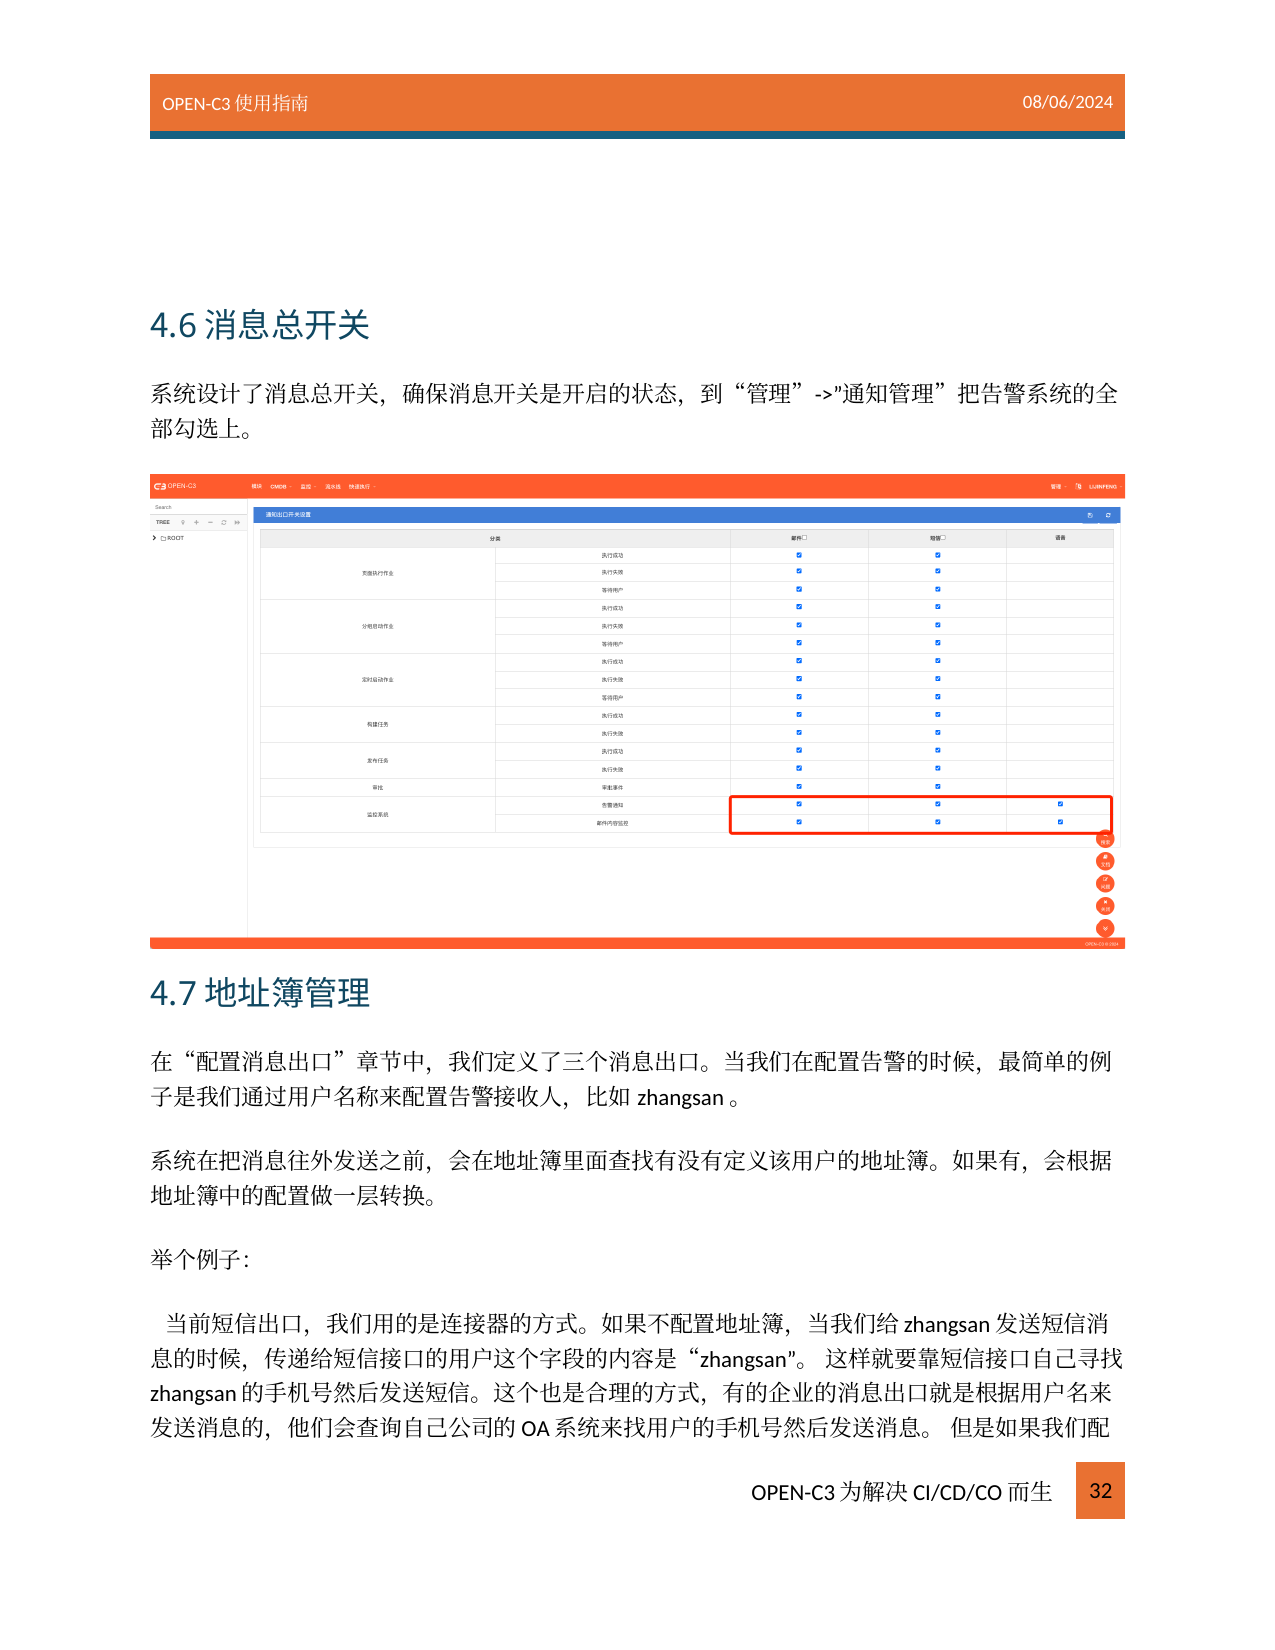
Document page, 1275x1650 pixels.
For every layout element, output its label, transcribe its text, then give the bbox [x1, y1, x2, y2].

text 系统设计了消息总开关，确保消息开关是开启的状态，到“管理”->”通知管理”把告警系统的全部勾选上。 [150, 376, 1125, 444]
picture [150, 474, 1125, 949]
subtitle 4.7 地址簿管理 [150, 967, 1125, 1015]
subtitle 4.6 消息总开关 [150, 298, 1125, 347]
text 系统在把消息往外发送之前，会在地址簿里面查找有没有定义该用户的地址簿。如果有，会根据地址簿中的配置做一层转换。 [150, 1143, 1125, 1211]
text 举个例子： [150, 1242, 1125, 1275]
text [150, 1306, 1125, 1443]
text 在“配置消息出口”章节中，我们定义了三个消息出口。当我们在配置告警的时候，最简单的例子是我们通过用户名称来配置告警接收人，比如 zhangsan 。 [150, 1044, 1125, 1112]
